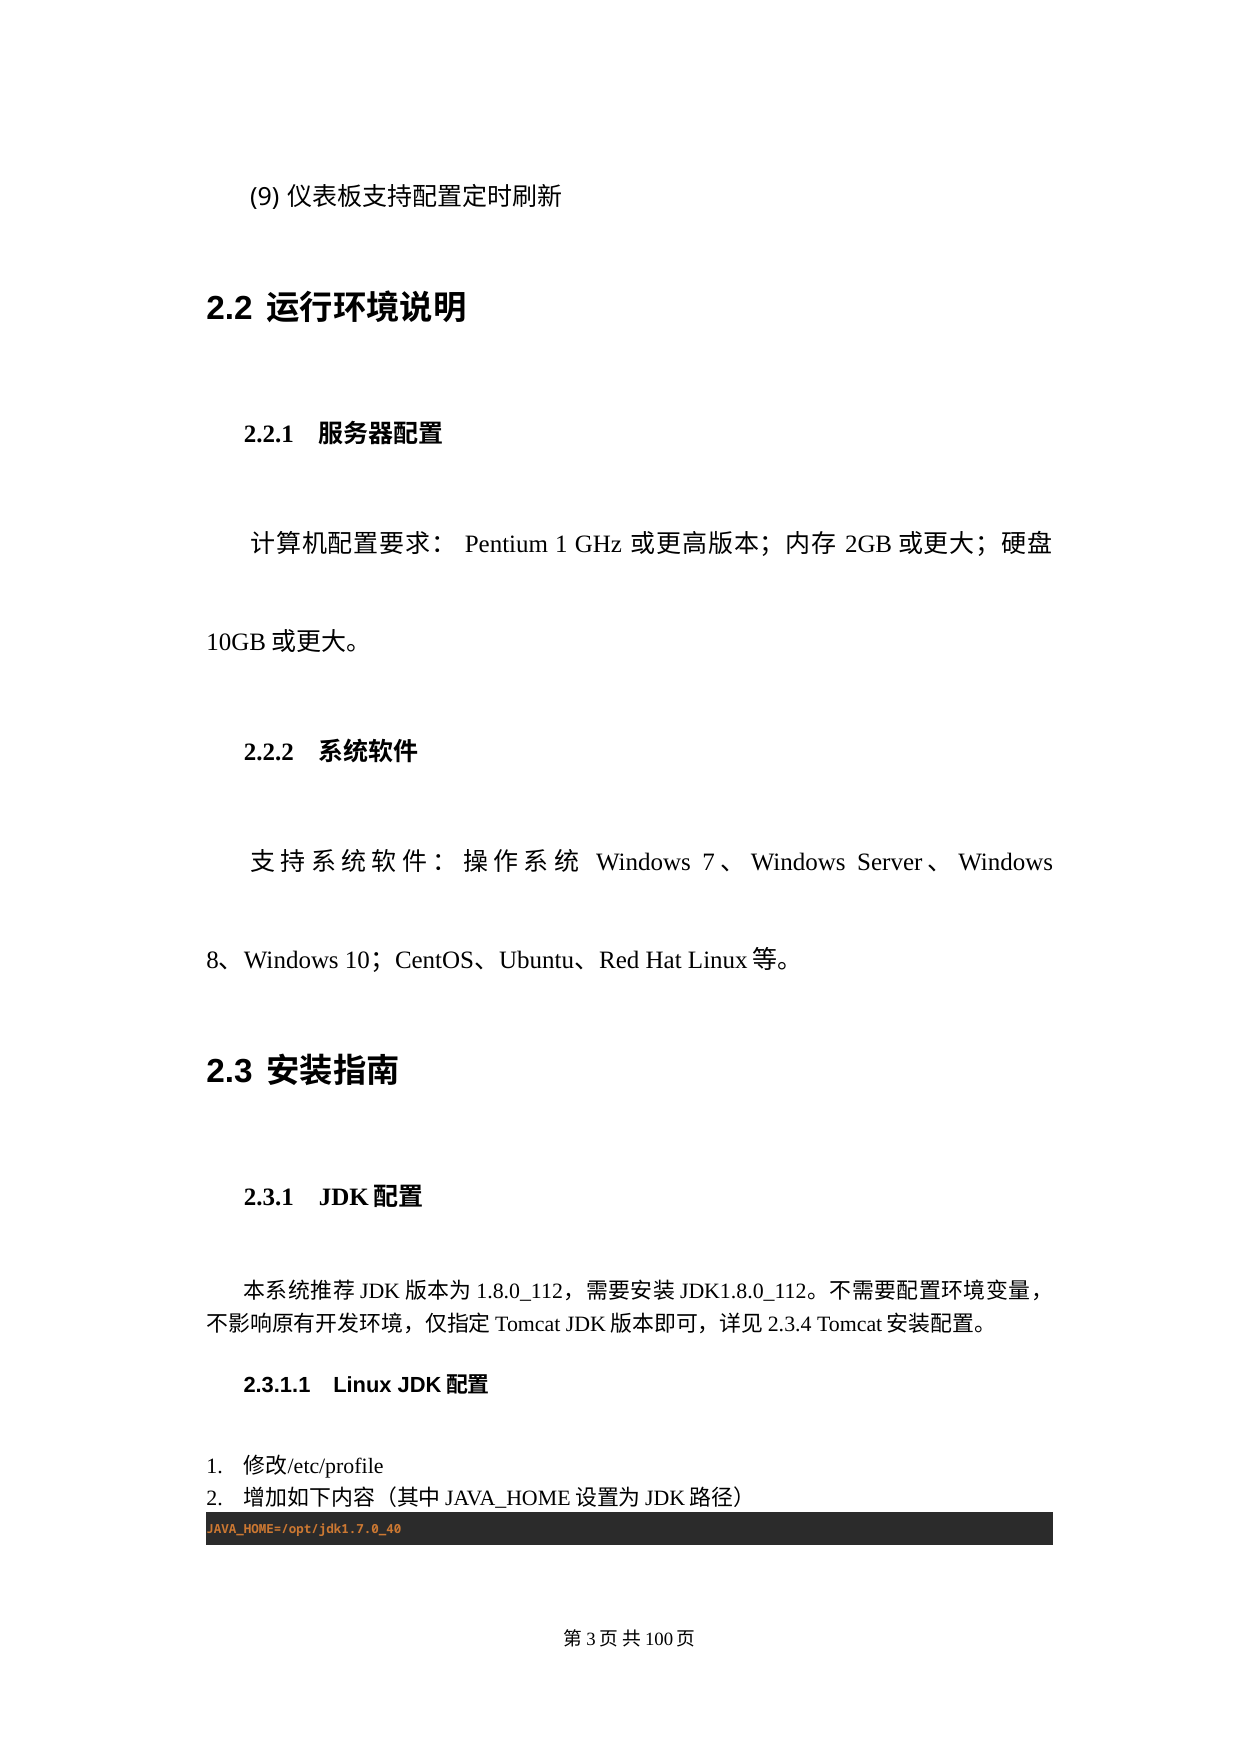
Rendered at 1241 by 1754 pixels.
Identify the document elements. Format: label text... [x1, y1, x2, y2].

text 计算机配置要求： Pentium 1 GHz 或更高版本；内存 2GB或更大；硬盘 10GB或更大。 [206, 509, 1053, 672]
list 增加如下内容（其中JAVA_HOME设置为JDK路径） [206, 1480, 1053, 1512]
list 仪表板支持配置定时刷新 [250, 162, 1053, 227]
text JAVA_HOME=/opt/jdk1.7.0_40 [206, 1512, 1053, 1545]
subtitle JDK配置 [244, 1162, 1053, 1227]
list 修改/etc/profile [206, 1447, 1053, 1480]
subtitle 服务器配置 [244, 399, 1053, 464]
subtitle 安装指南 [206, 1035, 1053, 1100]
subtitle Linux JDK配置 [243, 1367, 1053, 1399]
subtitle 运行环境说明 [206, 272, 1053, 337]
text 本系统推荐JDK版本为1.8.0_112，需要安装JDK1.8.0_112。不需要配置环境变量，不影响原有开发环境，仅指定Tomcat JDK版本即可，详见2.3.4 Tomcat安装配置。 [206, 1273, 1053, 1338]
text 支持系统软件：操作系统 Windows 7、Windows Server、Windows 8、Windows 10；CentOS、Ubuntu、Red Hat Linux等。 [206, 827, 1053, 990]
subtitle 系统软件 [244, 717, 1053, 782]
